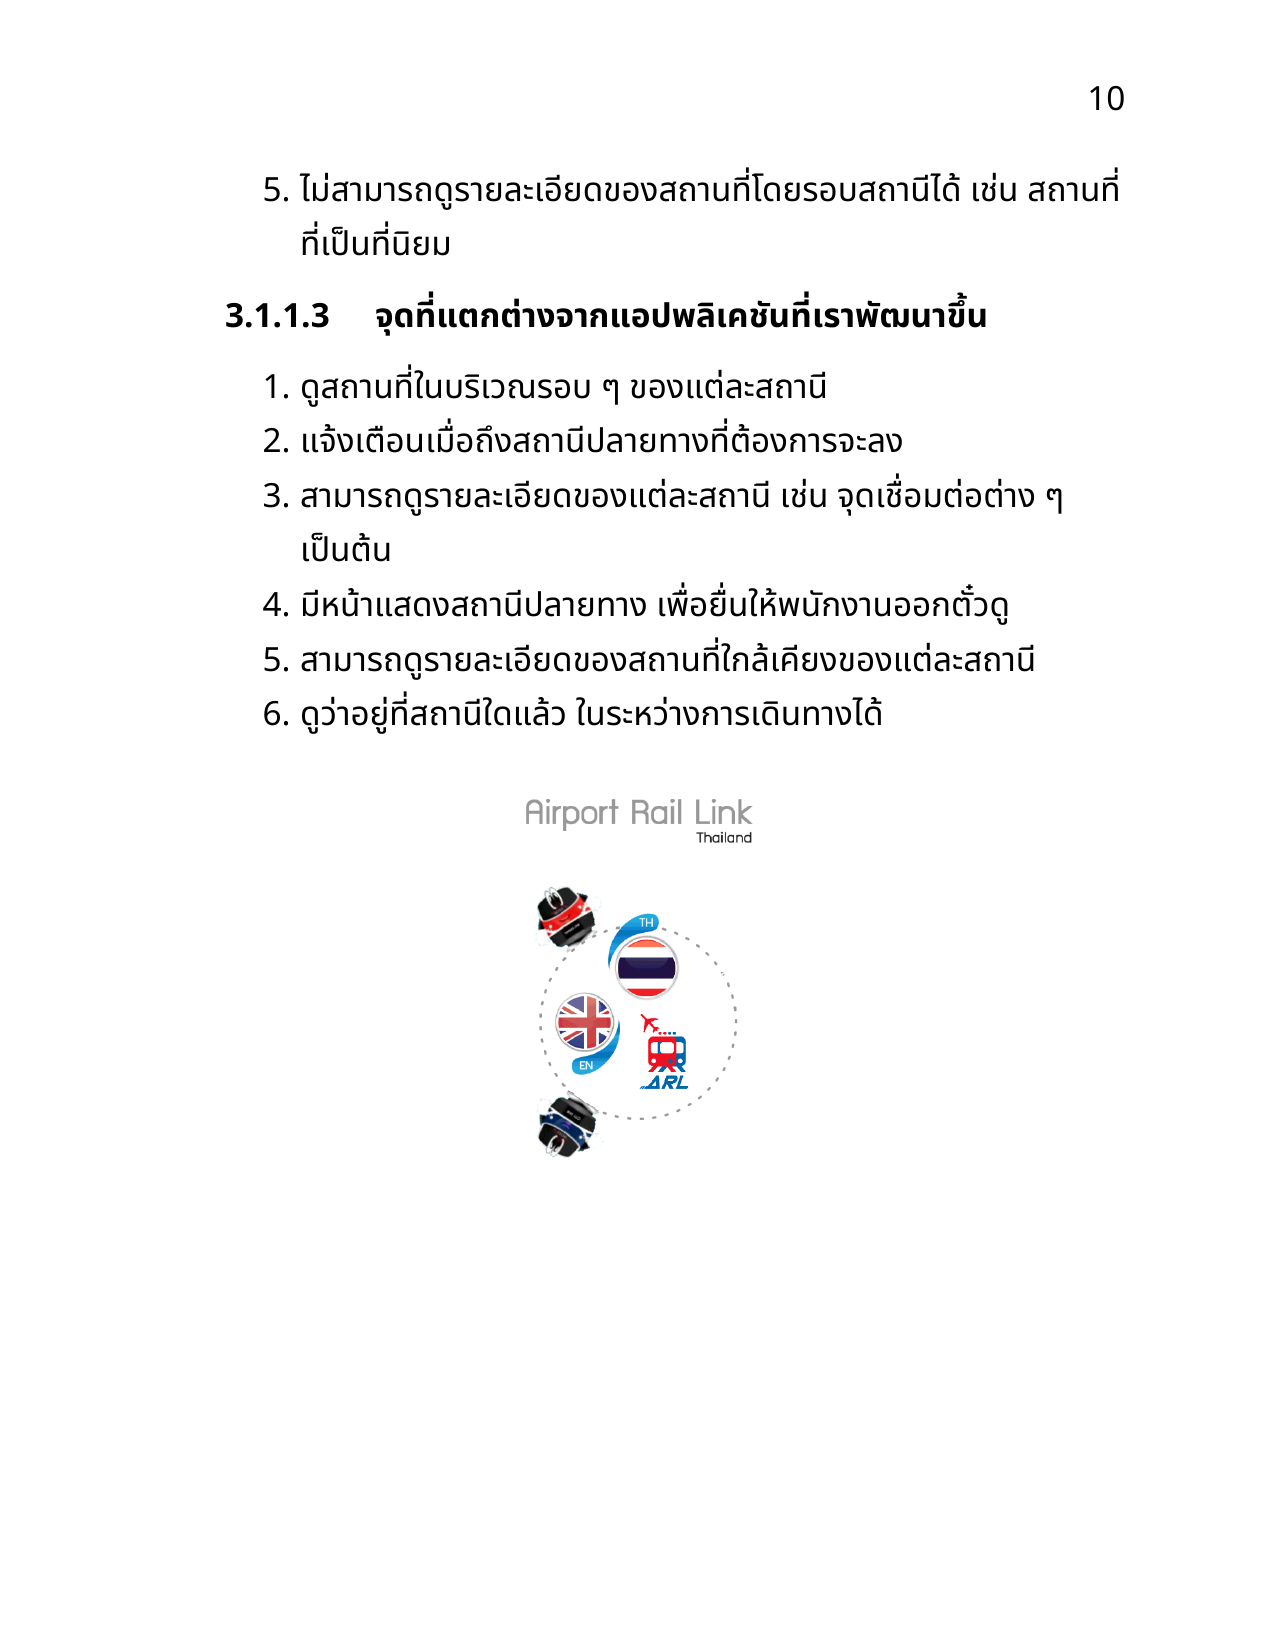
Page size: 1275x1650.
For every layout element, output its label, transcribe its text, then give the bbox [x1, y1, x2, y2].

list ดูว่าอยู่ที่สถานีใดแล้ว ในระหว่างการเดินทางได้ [262, 690, 1125, 741]
picture [505, 761, 771, 1233]
list มีหน้าแสดงสถานีปลายทาง เพื่อยื่นให้พนักงานออกตั๋วดู [262, 581, 1125, 631]
list ดูสถานที่ในบริเวณรอบ ๆ ของแต่ละสถานี [262, 363, 1125, 413]
list สามารถดูรายละเอียดของสถานที่ใกล้เคียงของแต่ละสถานี [262, 635, 1125, 686]
list สามารถดูรายละเอียดของแต่ละสถานี เช่น จุดเชื่อมต่อต่าง ๆ เป็นต้น [262, 472, 1125, 577]
list ไม่สามารถดูรายละเอียดของสถานที่โดยรอบสถานีได้ เช่น สถานที่ที่เป็นที่นิยม [262, 166, 1125, 271]
subtitle จุดที่แตกต่างจากแอปพลิเคชันที่เราพัฒนาขึ้น [225, 291, 1125, 342]
list แจ้งเตือนเมื่อถึงสถานีปลายทางที่ต้องการจะลง [262, 417, 1125, 468]
